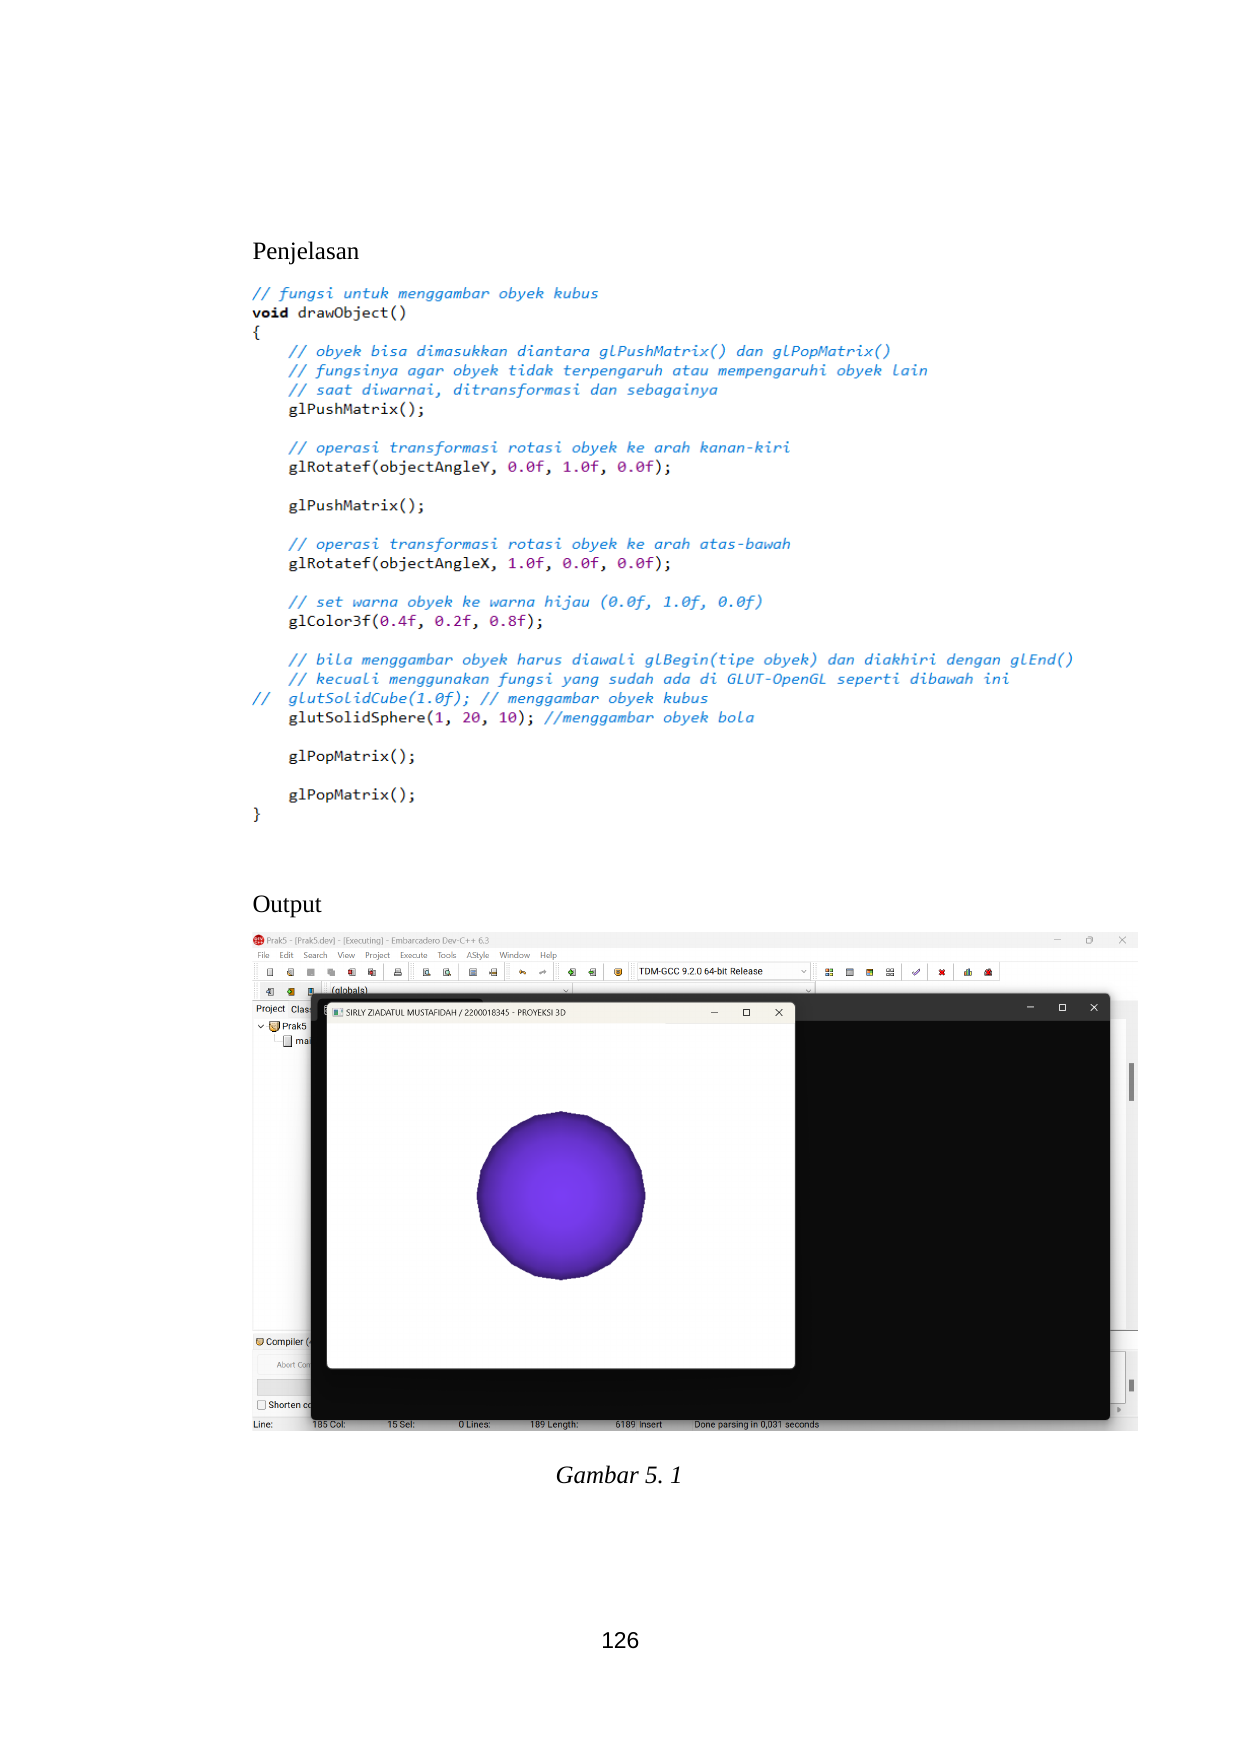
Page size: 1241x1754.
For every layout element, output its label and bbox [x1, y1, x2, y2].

picture [252, 279, 1138, 833]
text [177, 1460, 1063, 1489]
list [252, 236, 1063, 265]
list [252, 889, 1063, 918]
picture [252, 932, 1138, 1431]
